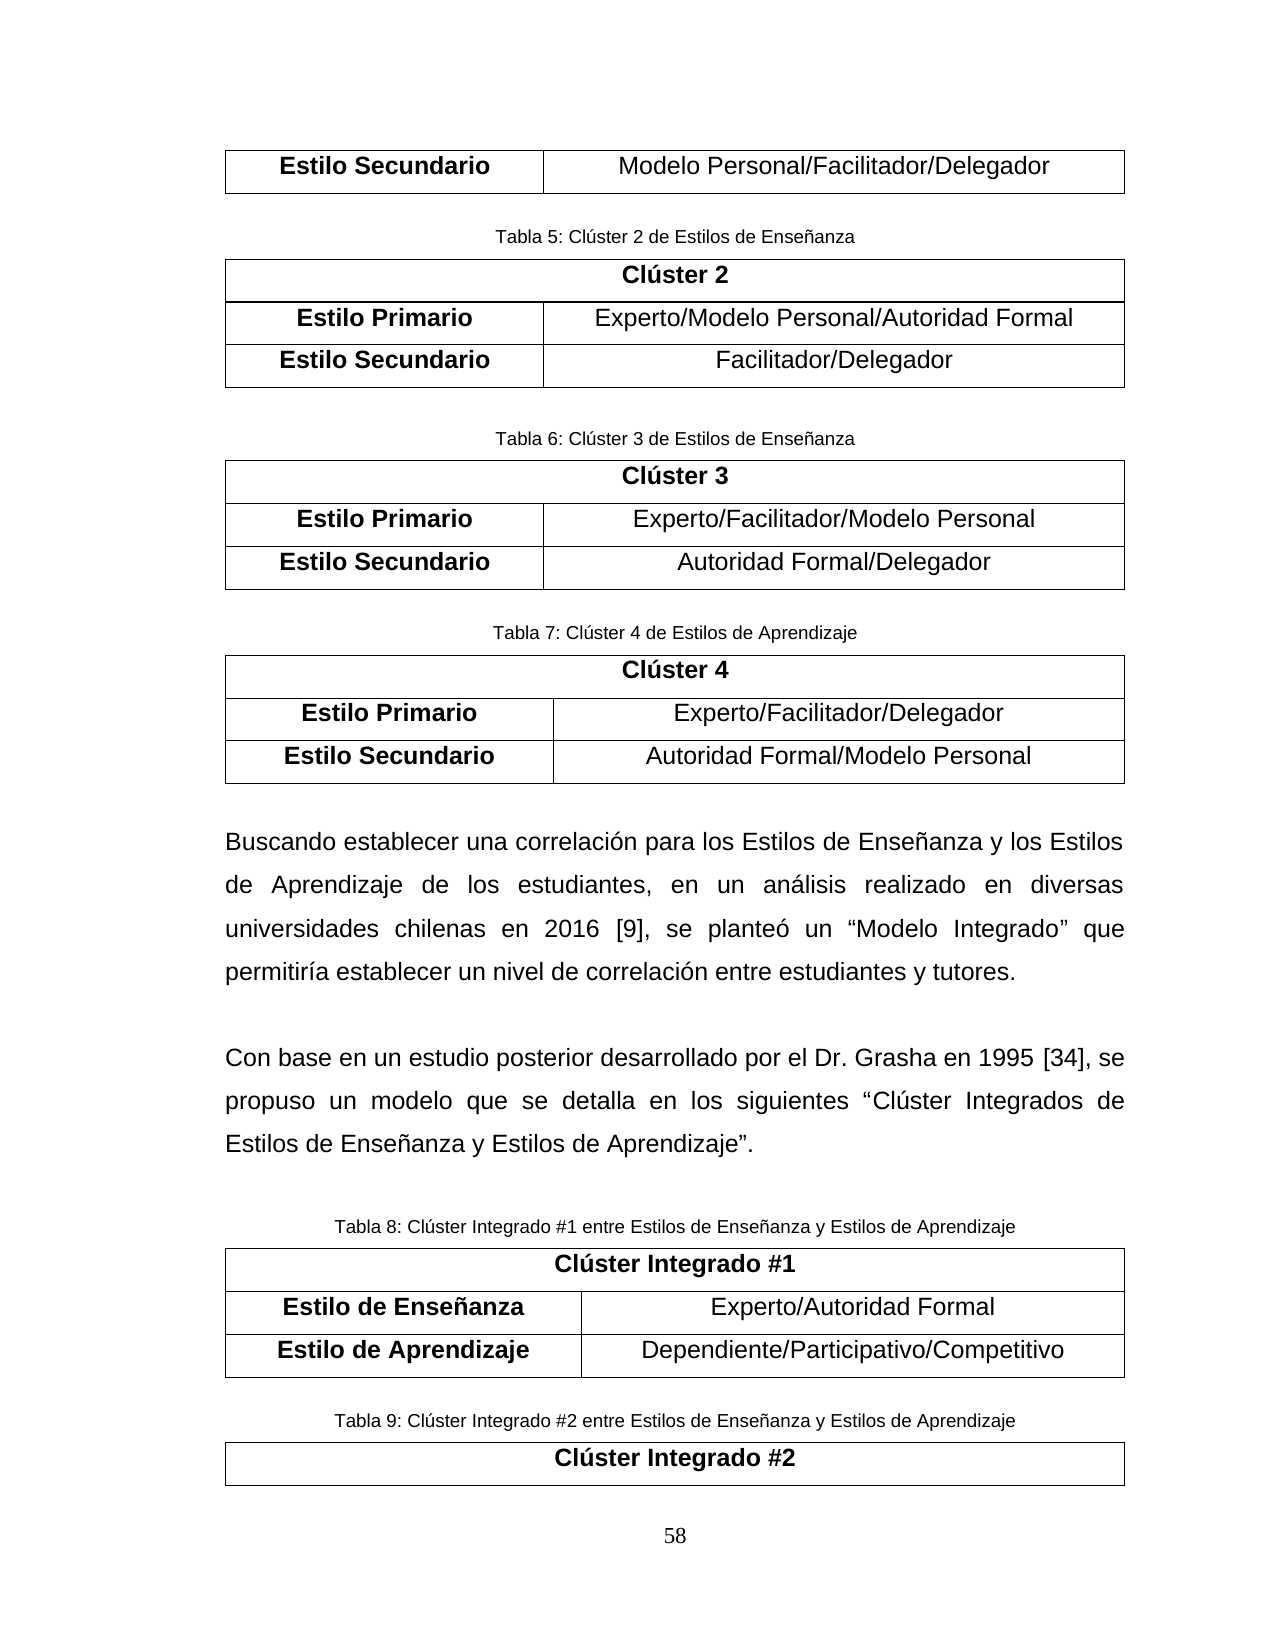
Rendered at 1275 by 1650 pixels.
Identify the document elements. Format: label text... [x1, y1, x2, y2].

table_cell Estilo de Enseñanza [226, 1292, 581, 1334]
text Tabla 7: Clúster 4 de Estilos de Aprendizaje [225, 622, 1125, 644]
table_cell Estilo de Aprendizaje [226, 1335, 581, 1377]
table_cell Estilo Primario [226, 504, 543, 546]
text Con base en un estudio posterior desarrollado por el Dr. Grasha en 1995 , se propuso un modelo que se detalla en los siguientes “Clúster Integrados de Estilos de Enseñanza y Estilos de Aprendizaje”. [225, 1043, 1125, 1158]
table_cell Autoridad Formal/Modelo Personal [554, 741, 1124, 783]
table_cell Estilo Secundario [226, 741, 553, 783]
table_cell Modelo Personal/Facilitador/Delegador [544, 151, 1124, 193]
table_cell Estilo Secundario [226, 345, 543, 387]
table_header Clúster Integrado #2 [226, 1443, 1124, 1485]
text Tabla 6: Clúster 3 de Estilos de Enseñanza [225, 428, 1125, 449]
text Tabla 9: Clúster Integrado #2 entre Estilos de Enseñanza y Estilos de Aprendizaje [225, 1410, 1125, 1431]
table_cell Experto/Modelo Personal/Autoridad Formal [544, 303, 1124, 344]
table_cell Estilo Primario [226, 699, 553, 740]
table_cell Dependiente/Participativo/Competitivo [582, 1335, 1124, 1377]
text Tabla 8: Clúster Integrado #1 entre Estilos de Enseñanza y Estilos de Aprendizaje [225, 1216, 1125, 1237]
text Buscando establecer una correlación para los Estilos de Enseñanza y los Estilos de Aprendizaje de los estudiantes, en un análisis realizado en diversas universidades chilenas en 2016 , se planteó un “Modelo Integrado” que permitiría establecer un nivel de correlación entre estudiantes y tutores. [225, 827, 1125, 986]
table_header Clúster 4 [226, 656, 1124, 697]
table_header Clúster Integrado #1 [226, 1249, 1124, 1291]
table_cell Facilitador/Delegador [544, 345, 1124, 387]
table_cell Experto/Autoridad Formal [582, 1292, 1124, 1334]
table_header Clúster 3 [226, 461, 1124, 503]
table_cell Estilo Secundario [226, 547, 543, 589]
table_cell Experto/Facilitador/Delegador [554, 699, 1124, 740]
table_cell Estilo Secundario [226, 151, 543, 193]
text Tabla 5: Clúster 2 de Estilos de Enseñanza [225, 226, 1125, 248]
table_cell Autoridad Formal/Delegador [544, 547, 1124, 589]
table_cell Experto/Facilitador/Modelo Personal [544, 504, 1124, 546]
table_header Clúster 2 [226, 260, 1124, 301]
table_cell Estilo Primario [226, 303, 543, 344]
